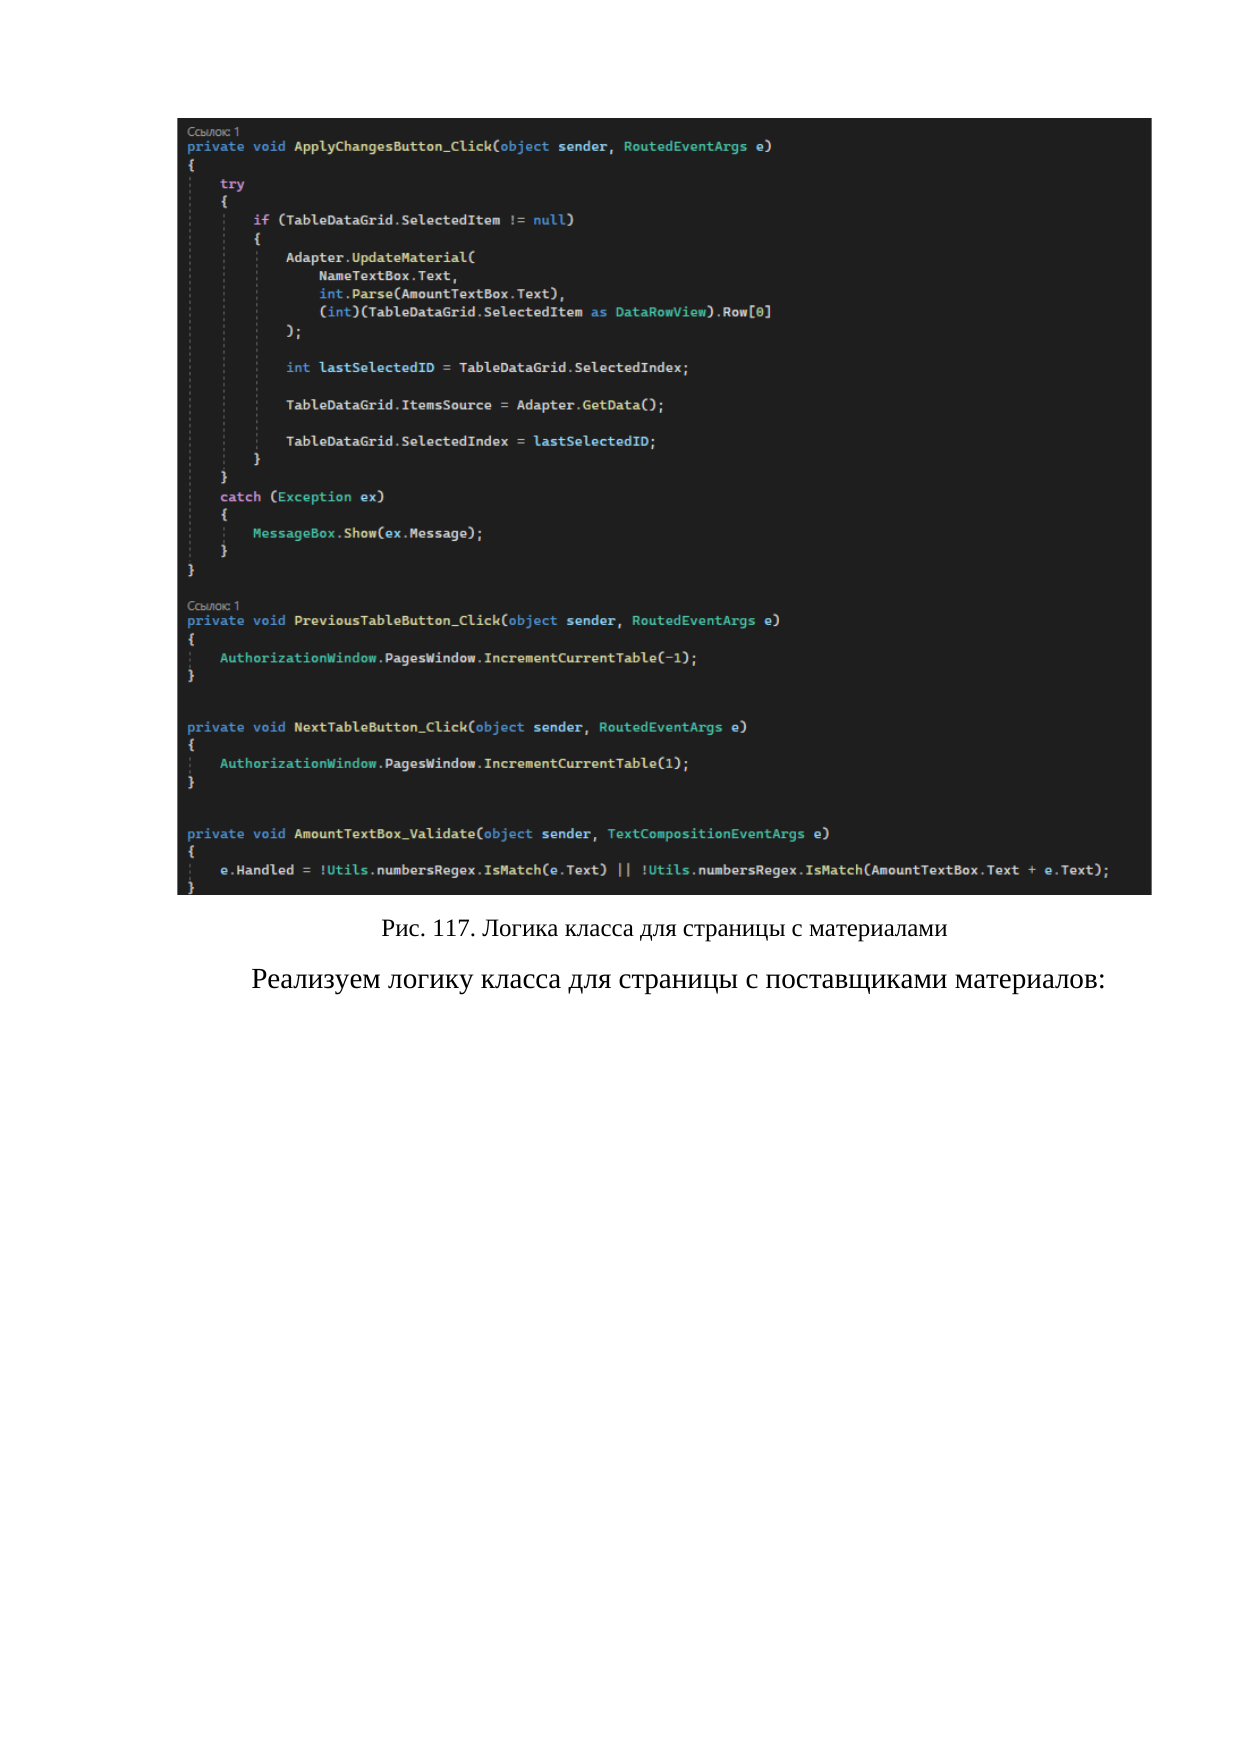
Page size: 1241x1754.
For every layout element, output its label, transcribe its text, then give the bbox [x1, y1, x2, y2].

text Реализуем логику класса для страницы с поставщиками материалов: [177, 961, 1152, 994]
picture [177, 118, 1152, 895]
text Рис. 117. Логика класса для страницы с материалами [177, 913, 1152, 942]
